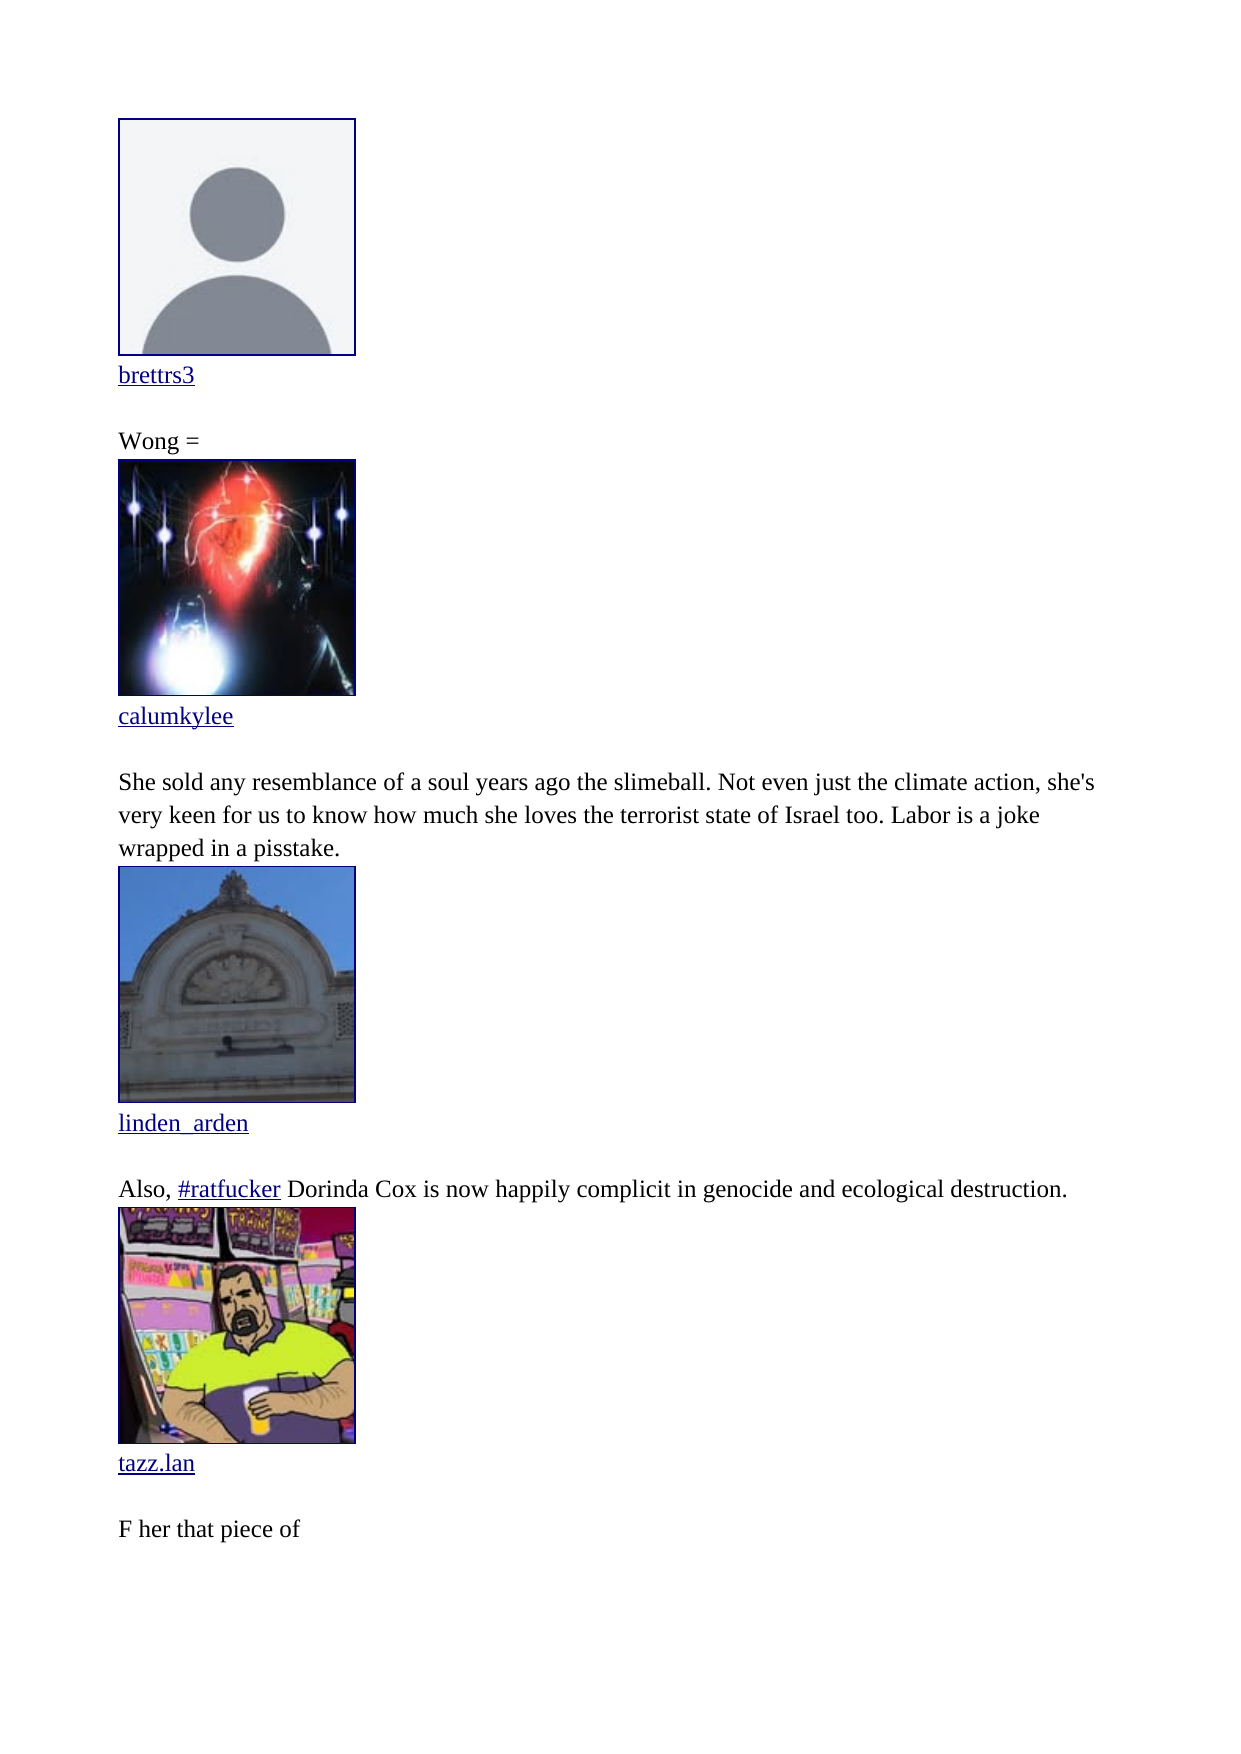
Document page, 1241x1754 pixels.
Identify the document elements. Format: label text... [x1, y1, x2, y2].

picture [120, 867, 354, 1102]
text Also, #ratfucker Dorinda Cox is now happily complicit in genocide and ecological destruction. [118, 1174, 1122, 1202]
text F her that piece of 💩 [118, 1514, 1122, 1543]
text linden_arden [118, 1108, 1122, 1136]
text brettrs3 [118, 360, 1122, 389]
picture [120, 1208, 354, 1443]
text tazz.lan [118, 1448, 1122, 1477]
text She sold any resemblance of a soul years ago the slimeball. Not even just the climate action, she's very keen for us to know how much she loves the terrorist state of Israel too. Labor is a joke wrapped in a pisstake. [118, 767, 1122, 862]
picture [120, 461, 354, 695]
text calumkylee [118, 701, 1122, 729]
picture [120, 120, 354, 354]
text Wong = 🤞🔫 [118, 426, 1122, 455]
